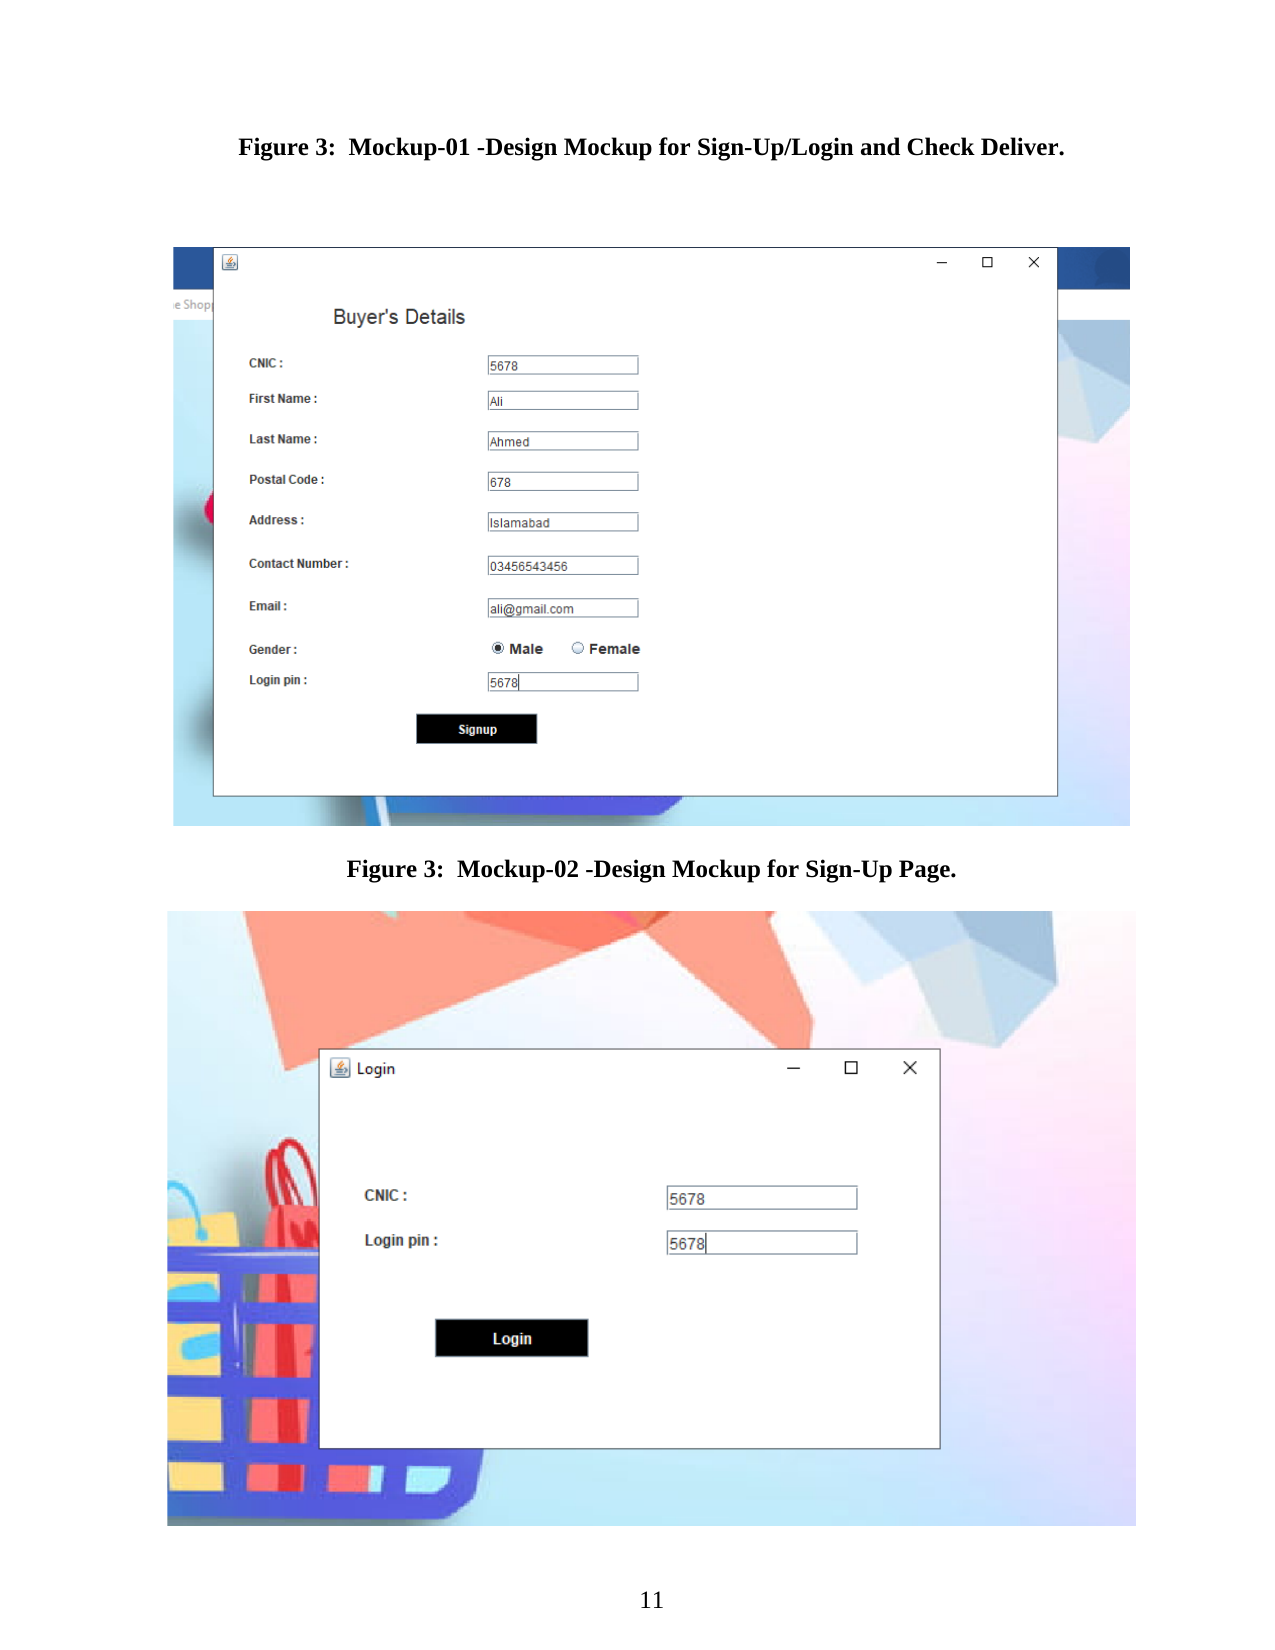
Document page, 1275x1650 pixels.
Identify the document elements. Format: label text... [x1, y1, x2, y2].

text Figure 3: Mockup-01 -Design Mockup for Sign-Up/Login and Check Deliver. [150, 132, 1153, 161]
picture [167, 911, 1136, 1526]
picture [173, 247, 1130, 826]
text Figure 3: Mockup-02 -Design Mockup for Sign-Up Page. [150, 854, 1153, 883]
